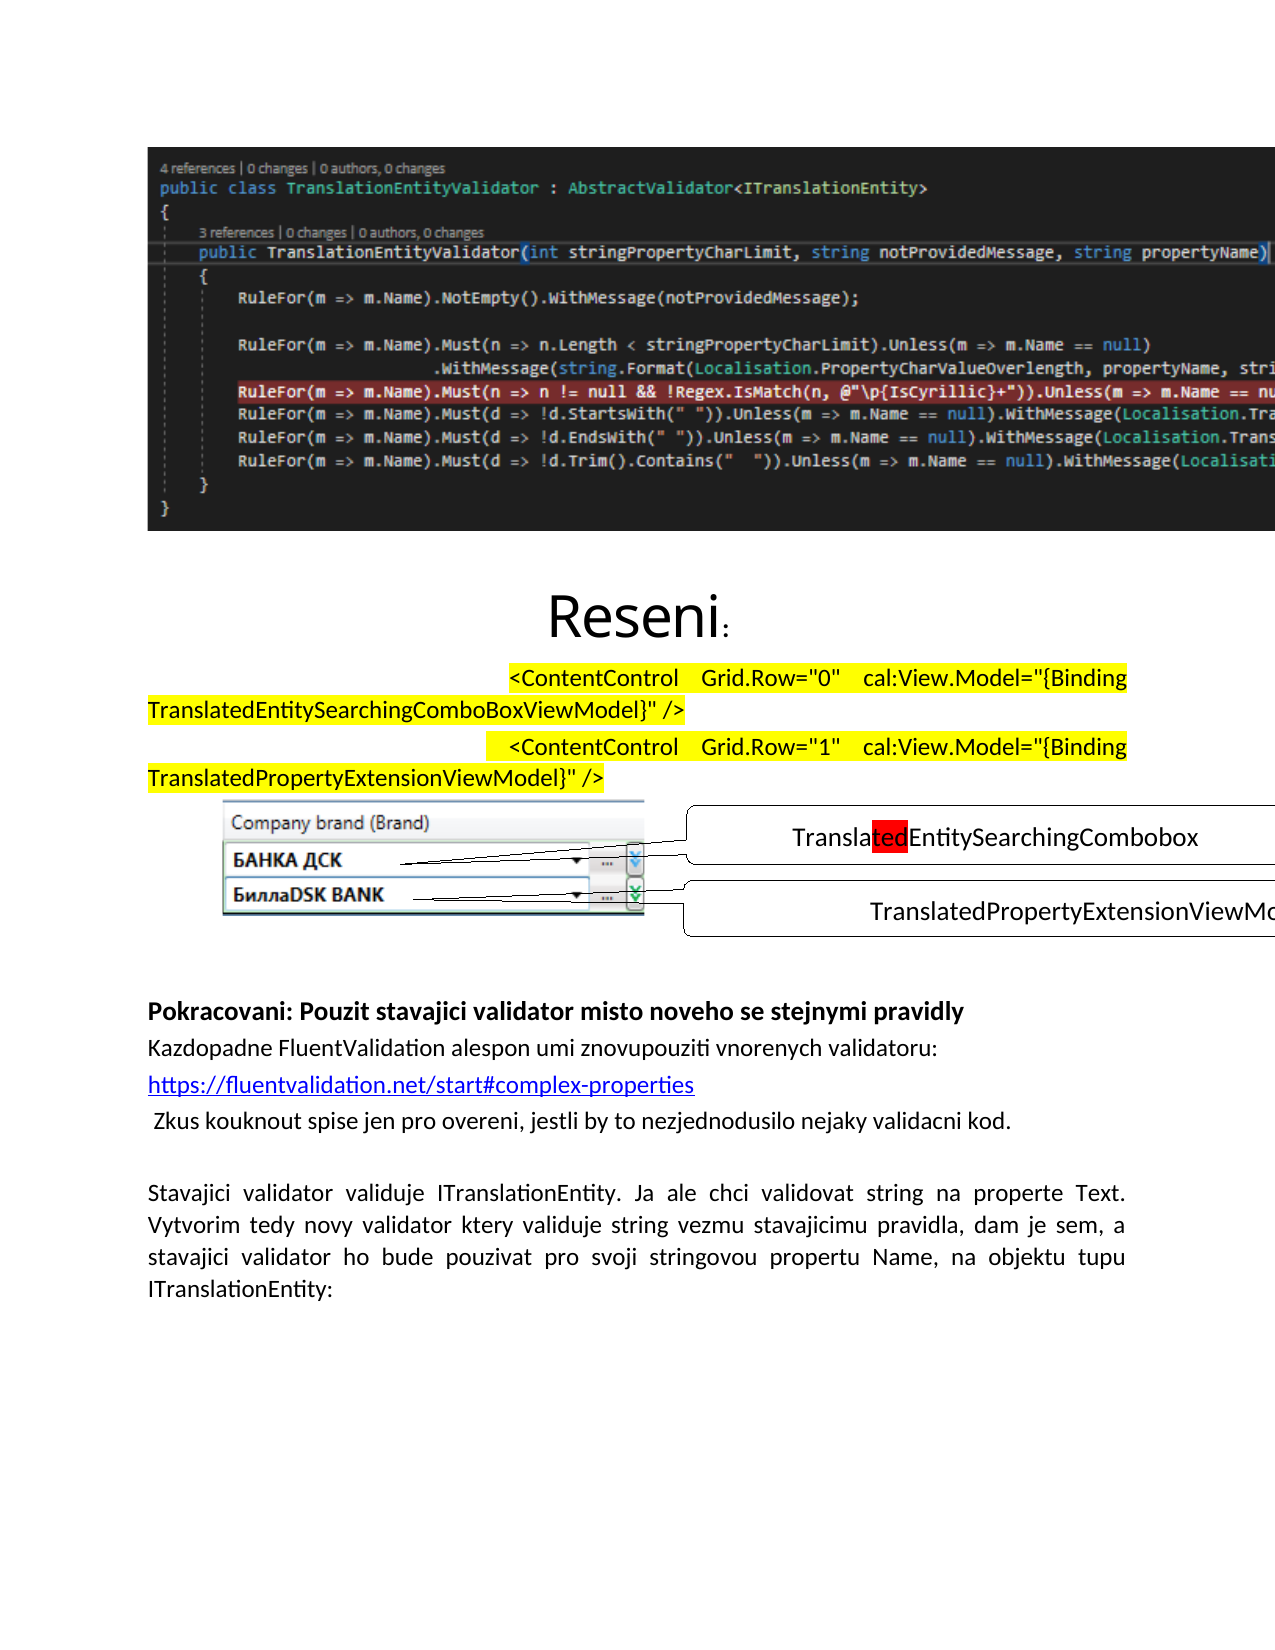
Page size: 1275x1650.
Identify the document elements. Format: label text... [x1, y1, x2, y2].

text Kazdopadne FluentValidation alespon umi znovupouziti vnorenych validatoru: [148, 1033, 1127, 1063]
picture [147, 147, 1275, 531]
text https://fluentvalidation.net/start#complex-properties [148, 1069, 1127, 1099]
text <ContentControl Grid.Row="0" cal:View.Model="{Binding TranslatedEntitySearchingComboBoxViewModel}" /> [148, 662, 1127, 725]
text Zkus kouknout spise jen pro overeni, jestli by to nezjednodusilo nejaky validacni kod. [148, 1105, 1127, 1135]
text Stavajici validator validuje ITranslationEntity. Ja ale chci validovat string na properte Text. Vytvorim tedy novy validator ktery validuje string vezmu stavajicimu pravidla, dam je sem, a stavajici validator ho bude pouzivat pro svoji stringovou propertu Name, na objektu tupu ITranslationEntity: [148, 1177, 1127, 1304]
text Pokracovani: Pouzit stavajici validator misto noveho se stejnymi pravidly [148, 994, 1127, 1027]
text <ContentControl Grid.Row="1" cal:View.Model="{Binding TranslatedPropertyExtensionViewModel}" /> [148, 731, 1127, 793]
text Reseni: [148, 575, 1127, 654]
picture [222, 798, 645, 916]
